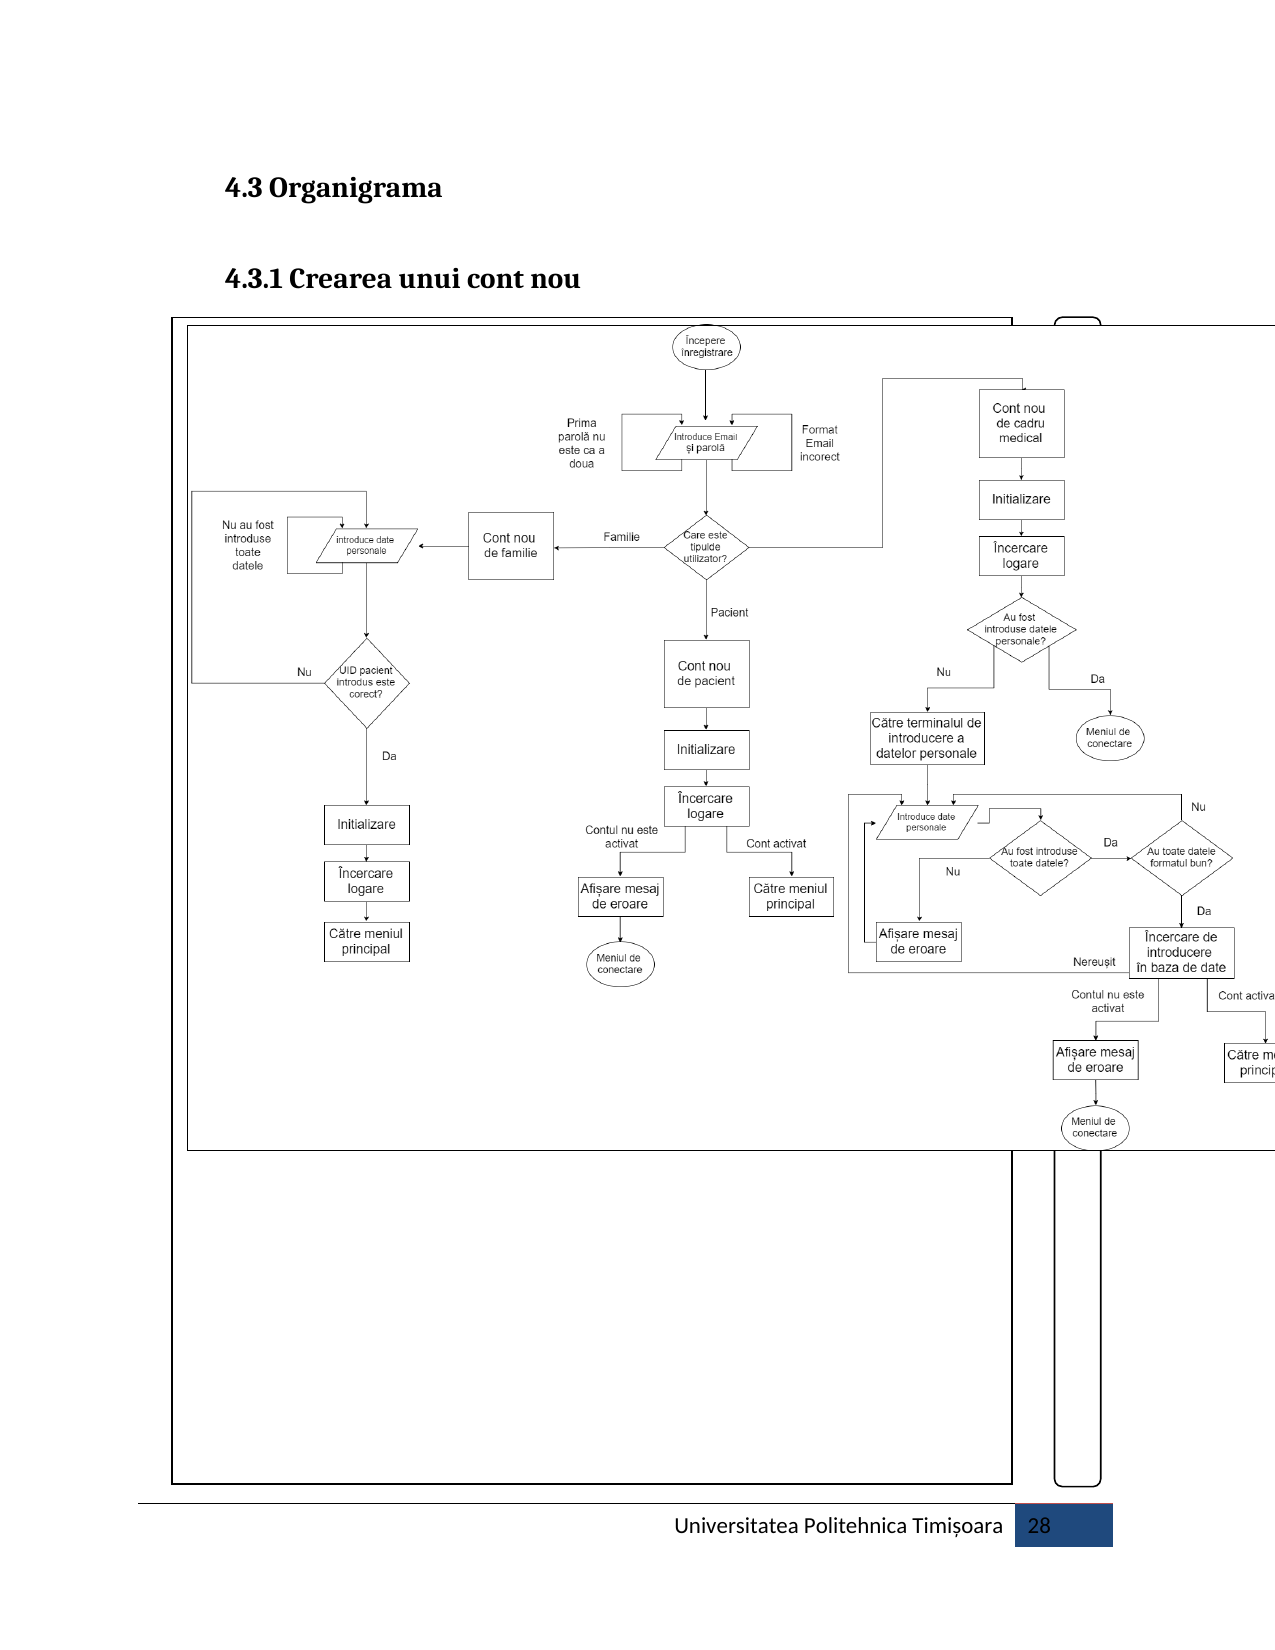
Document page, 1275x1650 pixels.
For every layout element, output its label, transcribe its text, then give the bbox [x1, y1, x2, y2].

picture [188, 326, 1275, 1150]
subtitle 4.3 Organigrama [150, 171, 1125, 204]
subtitle 4.3.1 Crearea unui cont nou [150, 262, 1125, 296]
